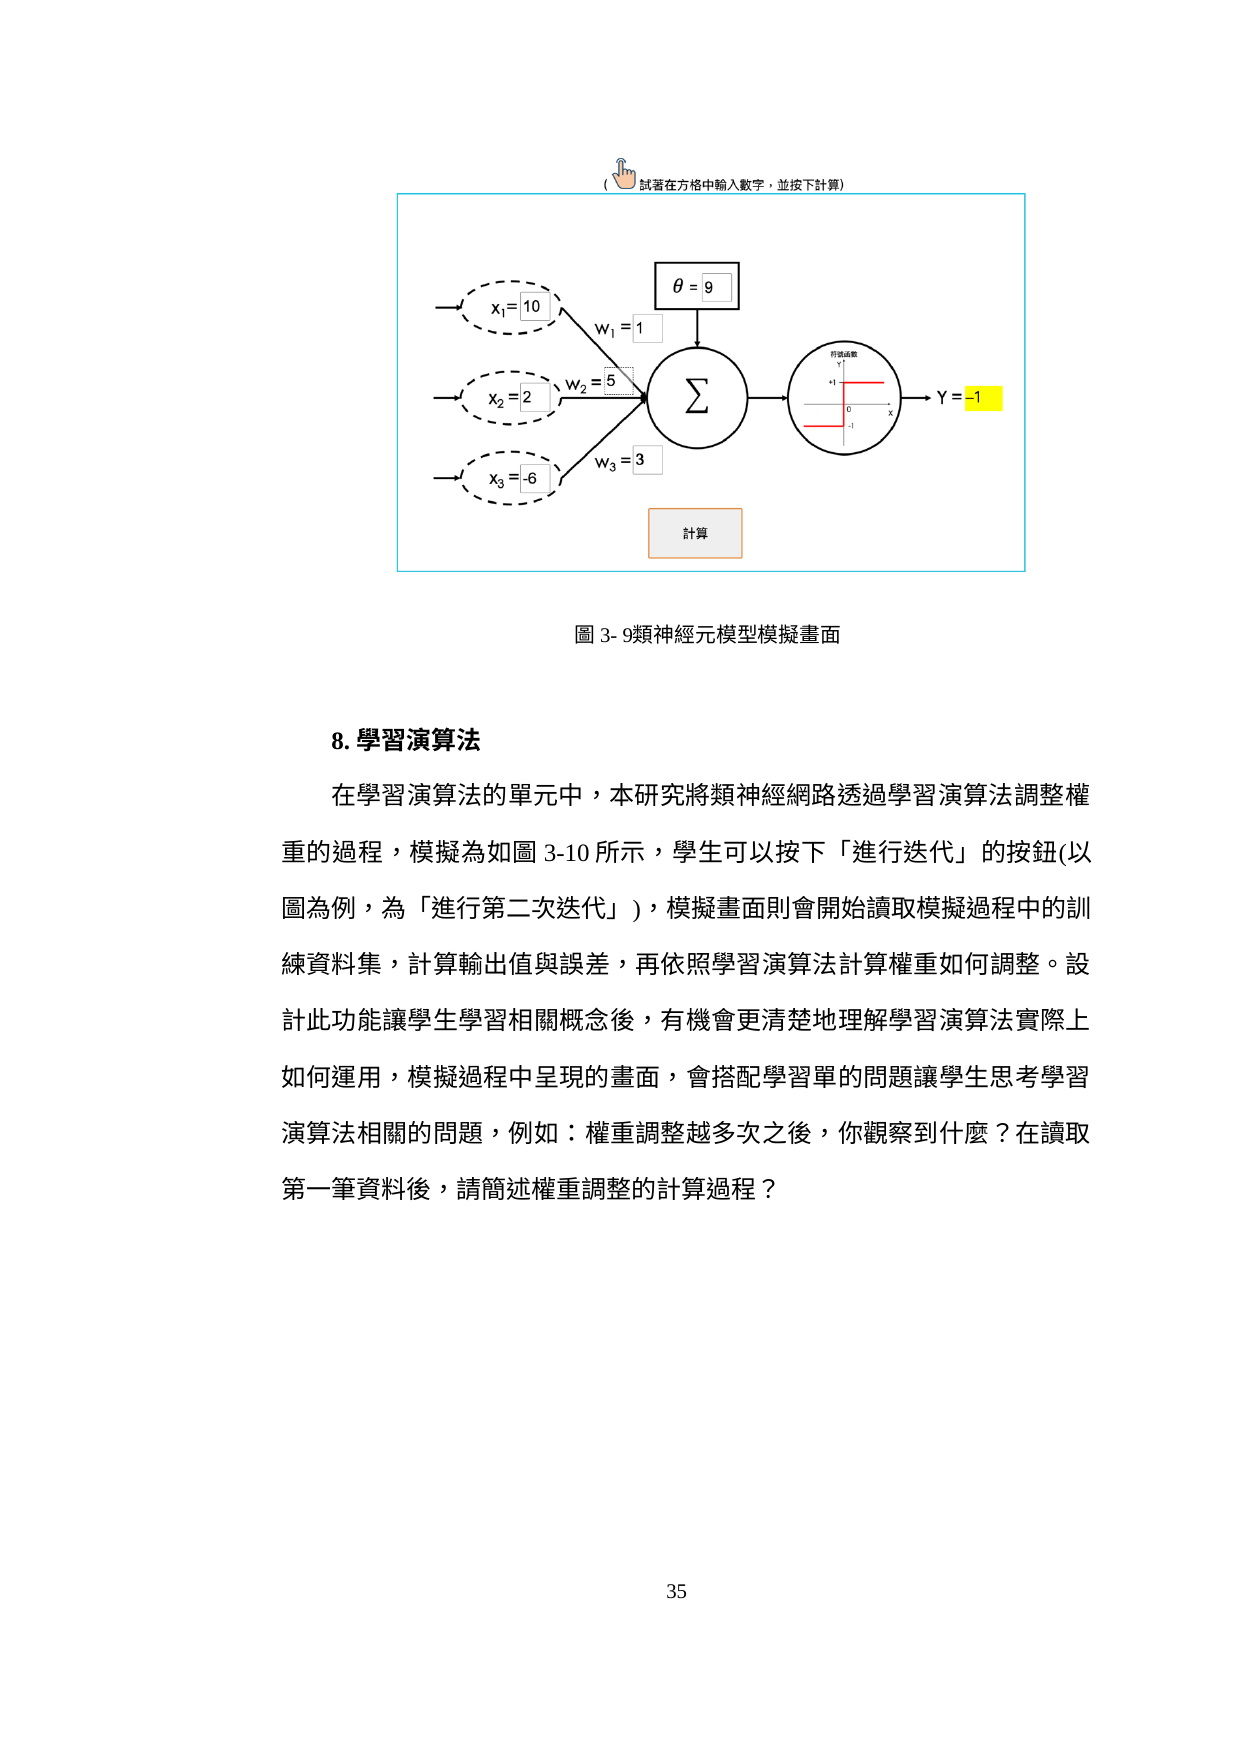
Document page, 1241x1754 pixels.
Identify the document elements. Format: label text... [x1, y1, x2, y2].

text 8. 學習演算法 [281, 719, 1092, 757]
text 在學習演算法的單元中，本研究將類神經網路透過學習演算法調整權重的過程，模擬為如圖3-10所示，學生可以按下「進行迭代」的按鈕(以圖為例，為「進行第二次迭代」)，模擬畫面則會開始讀取模擬過程中的訓練資料集，計算輸出值與誤差，再依照學習演算法計算權重如何調整。設計此功能讓學生學習相關概念後，有機會更清楚地理解學習演算法實際上如何運用，模擬過程中呈現的畫面，會搭配學習單的問題讓學生思考學習演算法相關的問題，例如：權重調整越多次之後，你觀察到什麼？在讀取第一筆資料後，請簡述權重調整的計算過程？ [281, 775, 1092, 1206]
picture [392, 150, 1032, 578]
text 圖 3- 9類神經元模型模擬畫面 [281, 615, 1092, 652]
